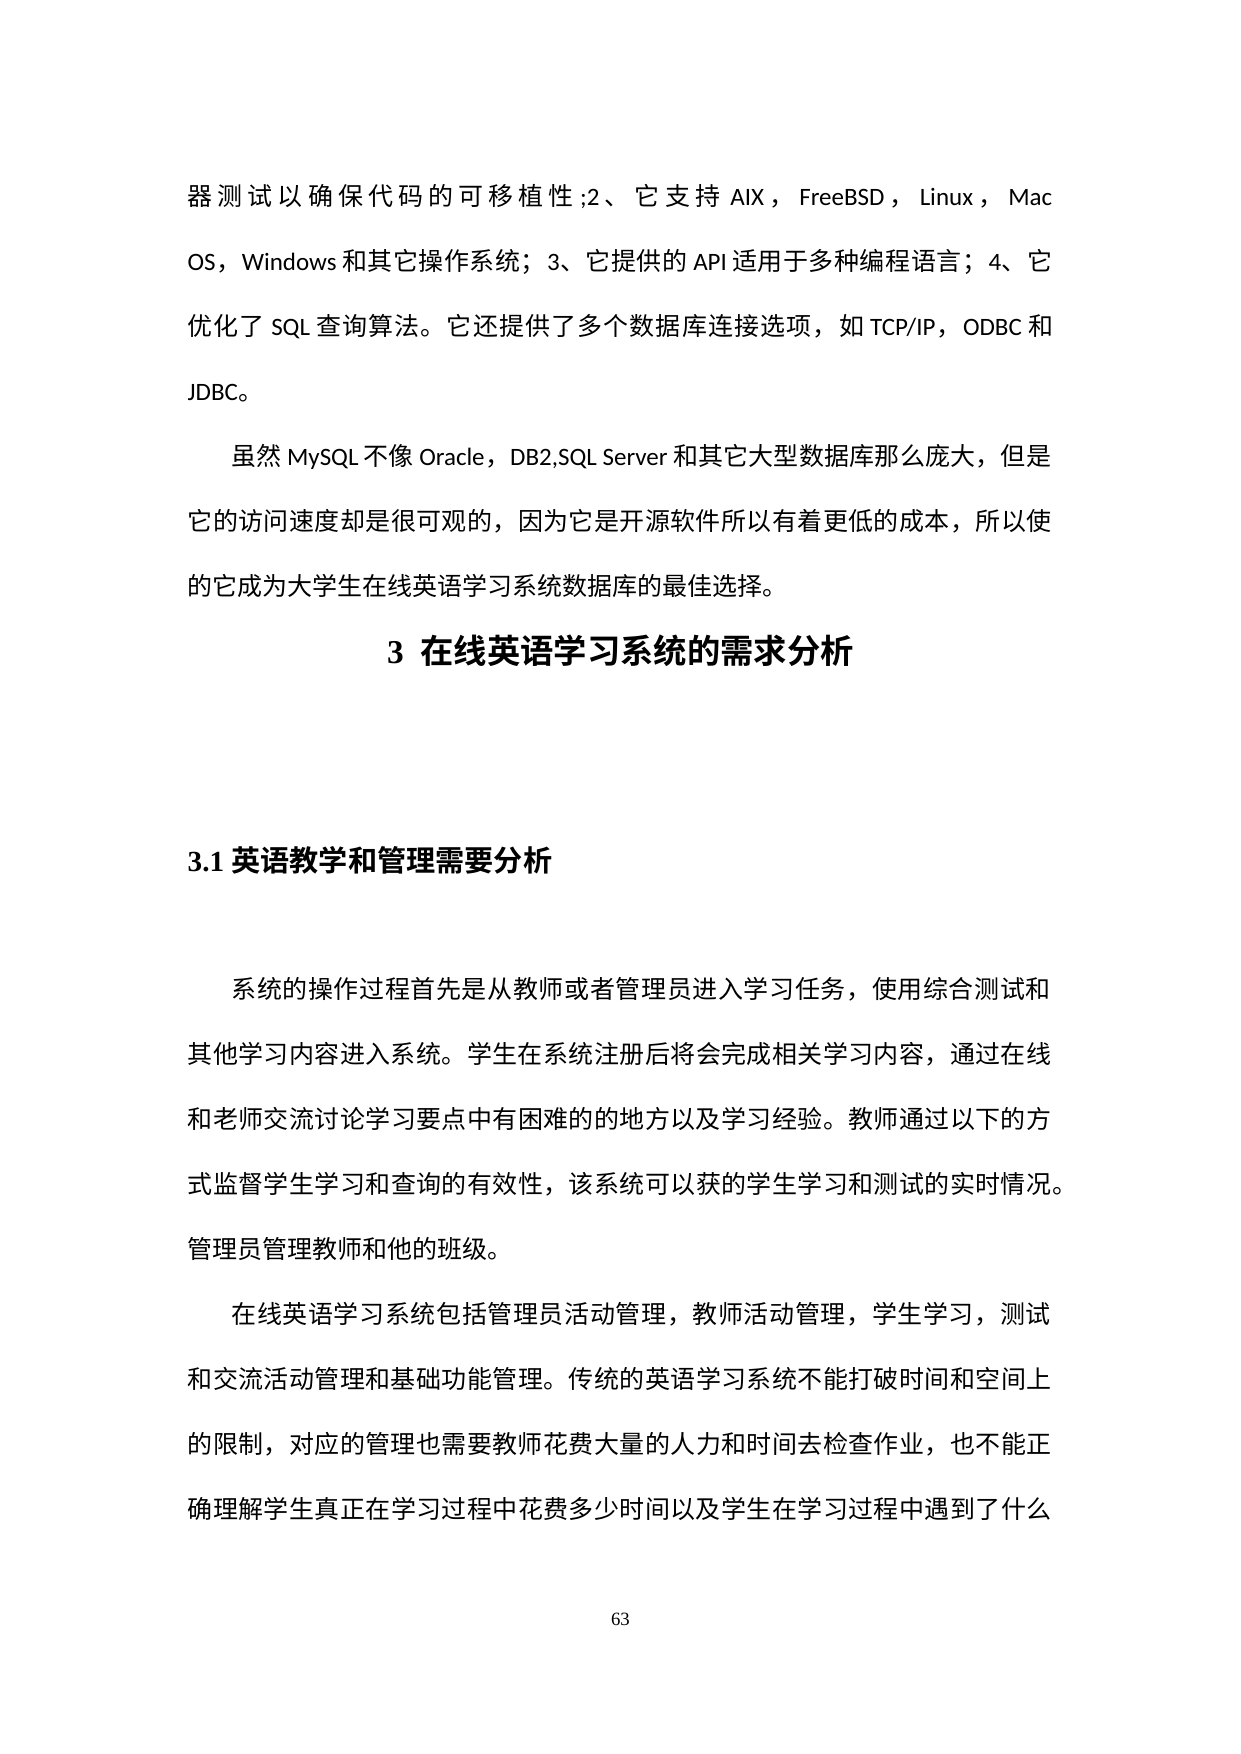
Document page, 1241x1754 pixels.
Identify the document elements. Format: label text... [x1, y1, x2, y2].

text 3 在线英语学习系统的需求分析 [187, 617, 1053, 682]
text 系统的操作过程首先是从教师或者管理员进入学习任务，使用综合测试和其他学习内容进入系统。学生在系统注册后将会完成相关学习内容，通过在线和老师交流讨论学习要点中有困难的的地方以及学习经验。教师通过以下的方式监督学生学习和查询的有效性，该系统可以获的学生学习和测试的实时情况。管理员管理教师和他的班级。 [187, 955, 1053, 1280]
text 虽然MySQL不像Oracle，DB2,SQL Server和其它大型数据库那么庞大，但是它的访问速度却是很可观的，因为它是开源软件所以有着更低的成本，所以使的它成为大学生在线英语学习系统数据库的最佳选择。 [187, 422, 1053, 617]
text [187, 162, 1053, 422]
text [187, 1280, 1053, 1540]
text 3.1 英语教学和管理需要分析 [187, 827, 1053, 892]
